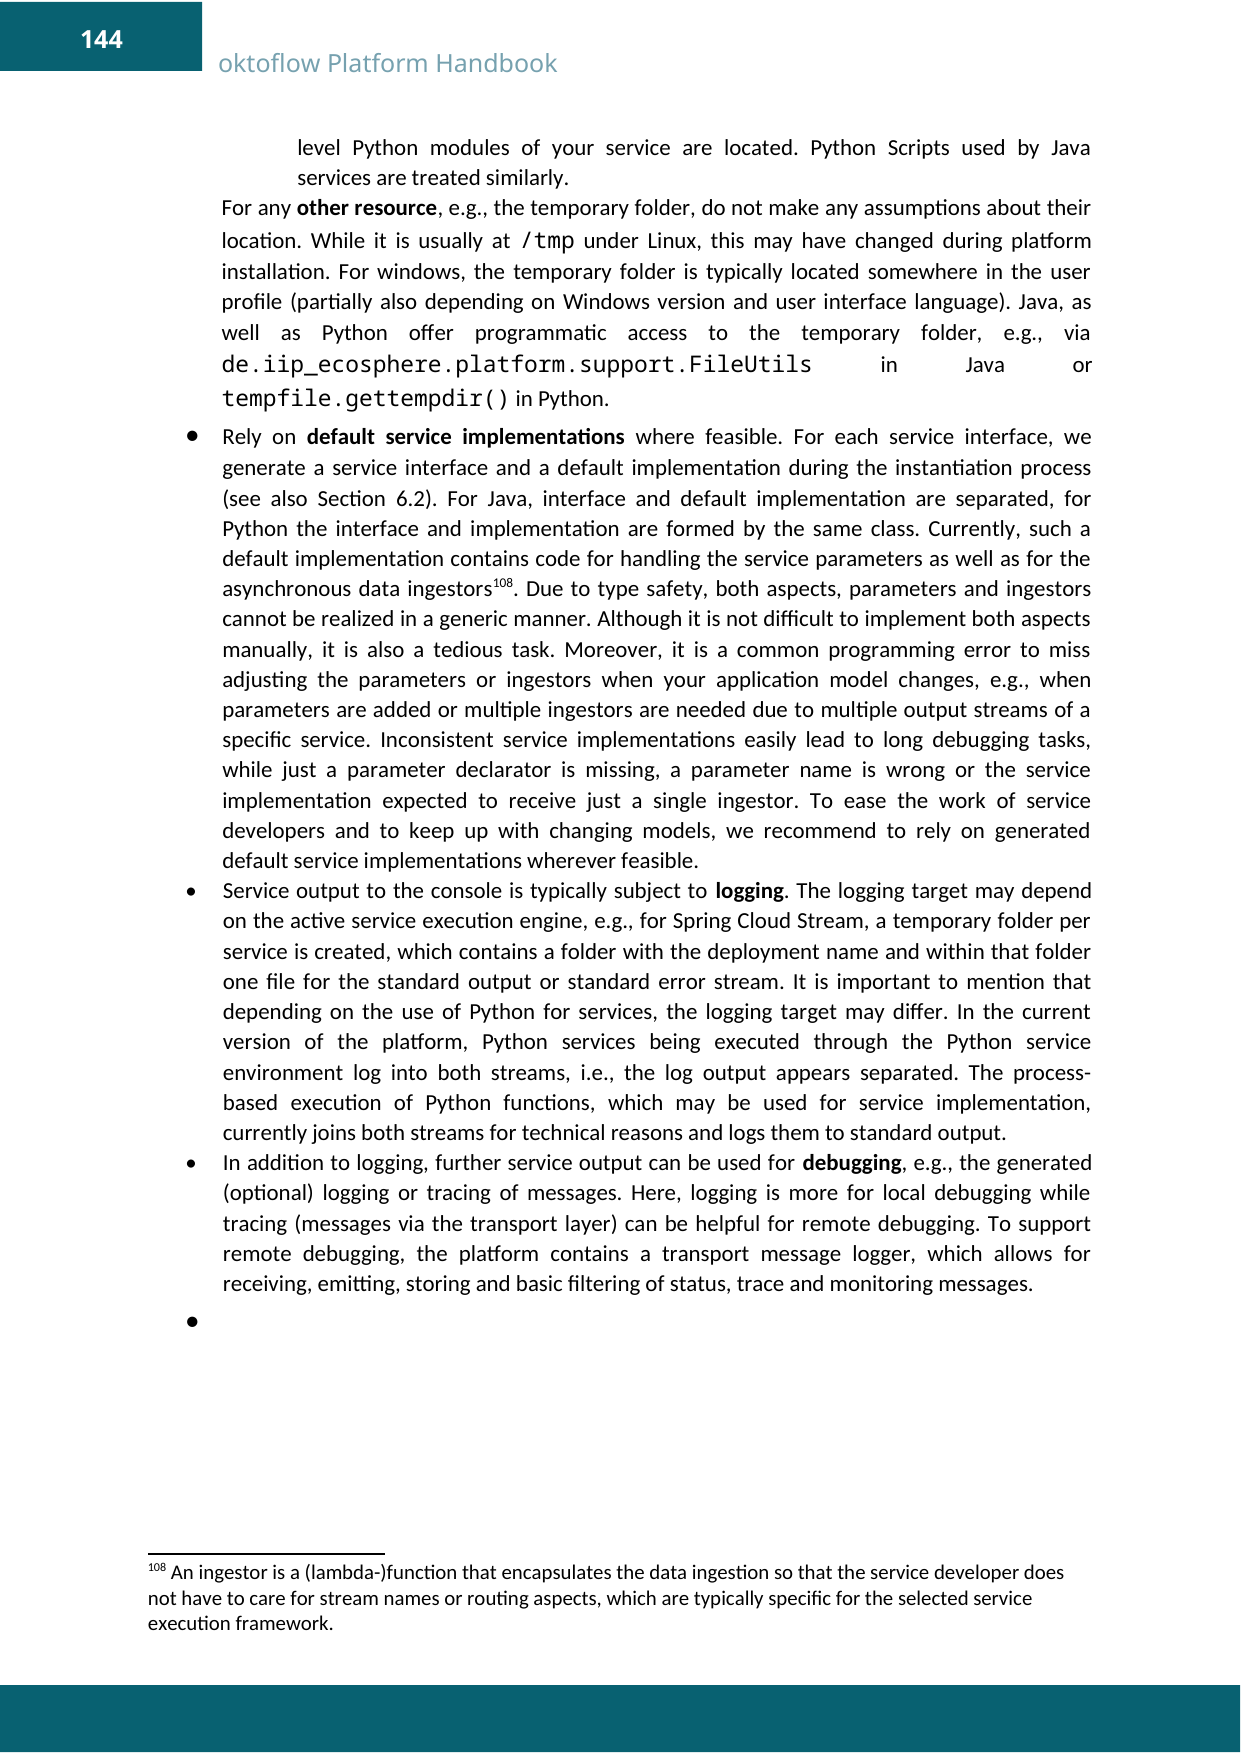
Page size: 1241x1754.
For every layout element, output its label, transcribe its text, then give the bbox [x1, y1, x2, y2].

list Service output to the console is typically subject to logging. The logging target may depend on the active service execution engine, e.g., for Spring Cloud Stream, a temporary folder per service is created, which contains a folder with the deployment name and within that folder one file for the standard output or standard error stream. It is important to mention that depending on the use of Python for services, the logging target may differ. In the current version of the platform, Python services being executed through the Python service environment log into both streams, i.e., the log output appears separated. The process-based execution of Python functions, which may be used for service implementation, currently joins both streams for technical reasons and logs them to standard output. [185, 876, 1093, 1146]
list In addition to logging, further service output can be used for debugging, e.g., the generated (optional) logging or tracing of messages. Here, logging is more for local debugging while tracing (messages via the transport layer) can be helpful for remote debugging. To support remote debugging, the platform contains a transport message logger, which allows for receiving, emitting, storing and basic filtering of status, trace and monitoring messages. [185, 1148, 1093, 1297]
list Rely on default service implementations where feasible. For each service interface, we generate a service interface and a default implementation during the instantiation process (see also Section 6.2). For Java, interface and default implementation are separated, for Python the interface and implementation are formed by the same class. Currently, such a default implementation contains code for handling the service parameters as well as for the asynchronous data ingestors. Due to type safety, both aspects, parameters and ingestors cannot be realized in a generic manner. Although it is not difficult to implement both aspects manually, it is also a tedious task. Moreover, it is a common programming error to miss adjusting the parameters or ingestors when your application model changes, e.g., when parameters are added or multiple ingestors are needed due to multiple output streams of a specific service. Inconsistent service implementations easily lead to long debugging tasks, while just a parameter declarator is missing, a parameter name is wrong or the service implementation expected to receive just a single ingestor. To ease the work of service developers and to keep up with changing models, we recommend to rely on generated default service implementations wherever feasible. [185, 416, 1093, 874]
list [260, 133, 1093, 191]
text For any other resource, e.g., the temporary folder, do not make any assumptions about their location. While it is usually at /tmp under Linux, this may have changed during platform installation. For windows, the temporary folder is typically located somewhere in the user profile (partially also depending on Windows version and user interface language). Java, as well as Python offer programmatic access to the temporary folder, e.g., via de.iip_ecosphere.platform.support.FileUtils in Java or tempfile.gettempdir() in Python. [221, 193, 1093, 413]
